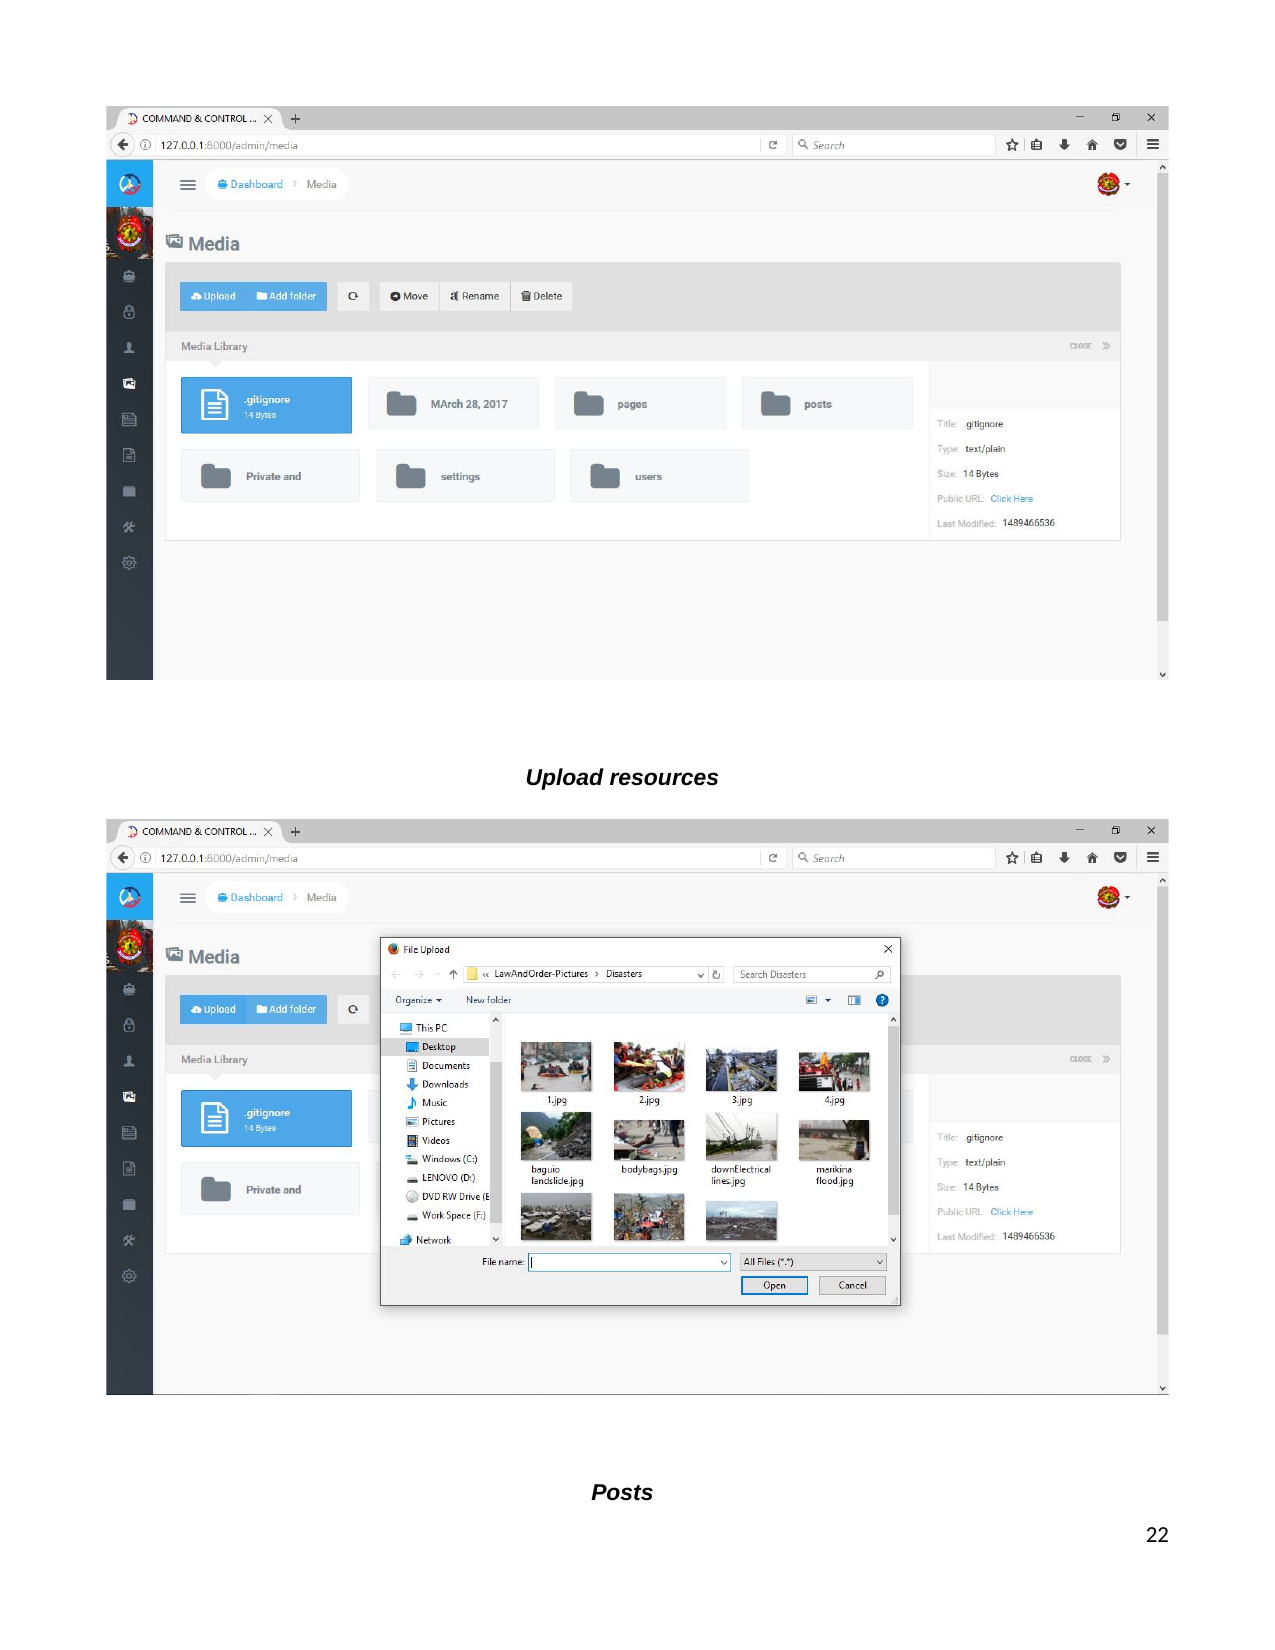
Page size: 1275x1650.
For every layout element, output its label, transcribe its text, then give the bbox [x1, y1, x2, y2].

text Posts [106, 1479, 1140, 1505]
picture [106, 106, 1169, 680]
picture [106, 819, 1169, 1395]
text Upload resources [106, 764, 1140, 791]
